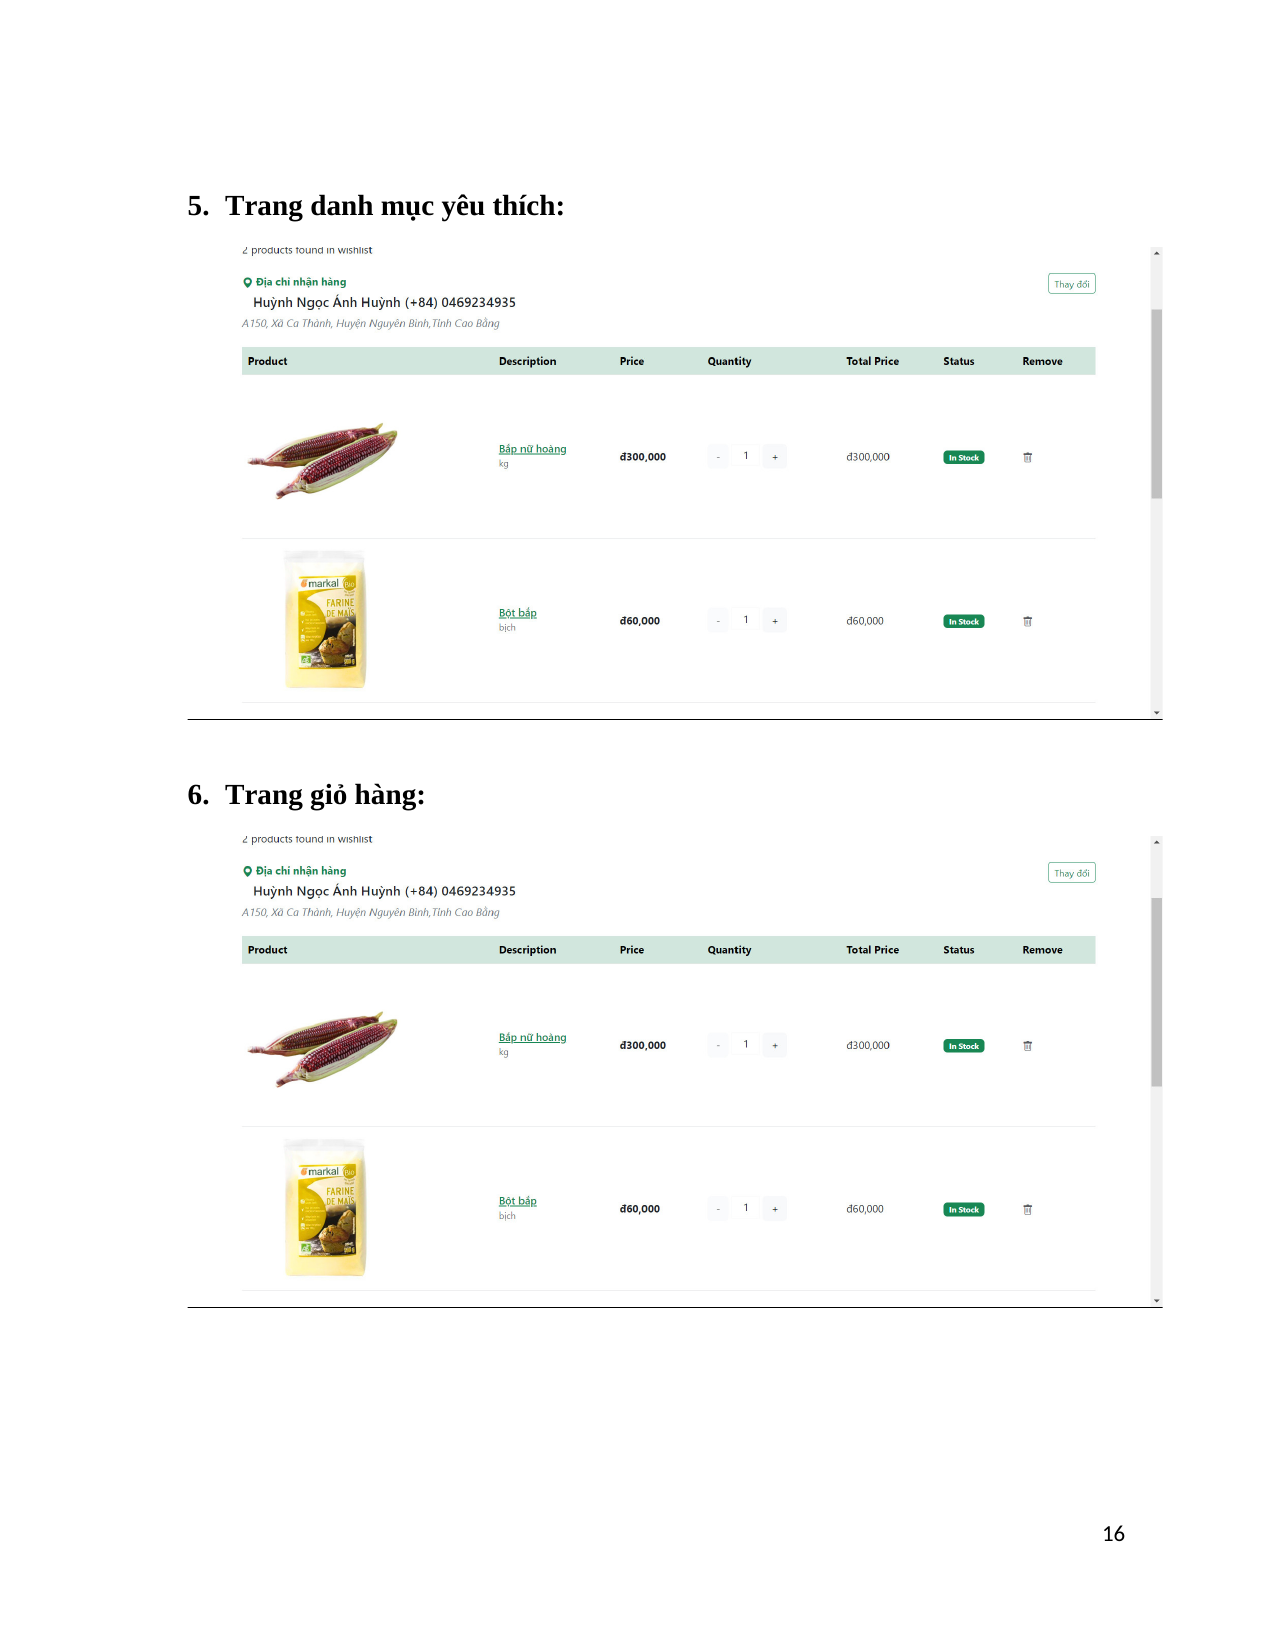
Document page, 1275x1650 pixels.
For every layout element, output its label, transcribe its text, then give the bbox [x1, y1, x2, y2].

list Trang giỏ hàng: [187, 777, 1122, 810]
picture [187, 247, 1163, 720]
picture [187, 836, 1163, 1308]
list Trang danh mục yêu thích: [187, 188, 1122, 222]
